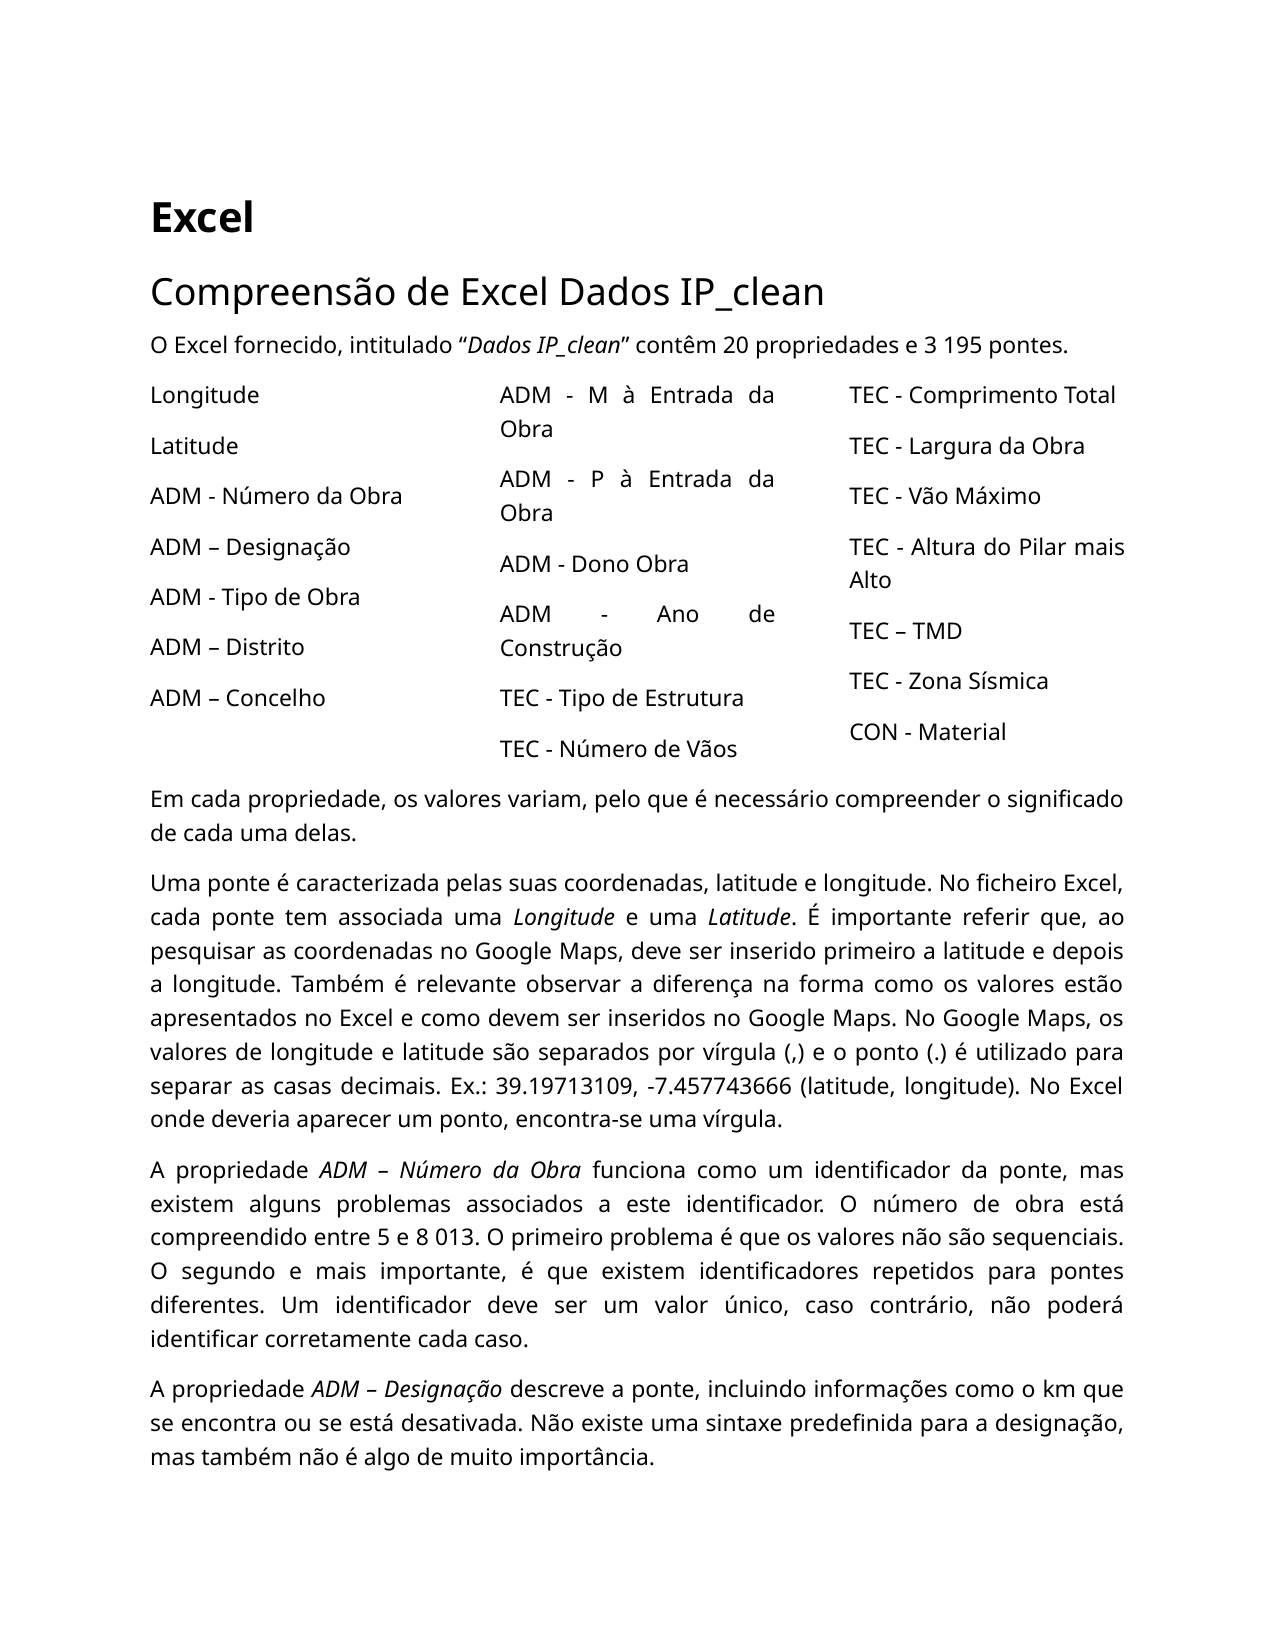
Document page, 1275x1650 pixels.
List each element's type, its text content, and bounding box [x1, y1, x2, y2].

text ADM - Número da Obra [150, 480, 426, 511]
text TEC - Número de Vãos [499, 733, 775, 764]
text Latitude [150, 430, 426, 461]
text CON - Material [849, 716, 1125, 747]
text TEC - Altura do Pilar mais Alto [849, 531, 1125, 596]
text TEC - Largura da Obra [849, 430, 1125, 461]
text ADM – Designação [150, 531, 426, 562]
subtitle Compreensão de Excel Dados IP_clean [150, 265, 1125, 316]
text Longitude [150, 379, 426, 411]
text ADM - Dono Obra [499, 548, 775, 579]
text A propriedade ADM – Número da Obra funciona como um identificador da ponte, mas existem alguns problemas associados a este identificador. O número de obra está compreendido entre 5 e 8 013. O primeiro problema é que os valores não são sequenciais. O segundo e mais importante, é que existem identificadores repetidos para pontes diferentes. Um identificador deve ser um valor único, caso contrário, não poderá identificar corretamente cada caso. [150, 1154, 1125, 1354]
text Em cada propriedade, os valores variam, pelo que é necessário compreender o significado de cada uma delas. [150, 783, 1125, 848]
text TEC - Zona Sísmica [849, 665, 1125, 696]
text TEC - Tipo de Estrutura [499, 682, 775, 713]
subtitle Excel [150, 187, 1125, 244]
text ADM - Ano de Construção [499, 598, 775, 663]
text ADM - Tipo de Obra [150, 581, 426, 612]
text A propriedade ADM – Designação descreve a ponte, incluindo informações como o km que se encontra ou se está desativada. Não existe uma sintaxe predefinida para a designação, mas também não é algo de muito importância. [150, 1373, 1125, 1472]
text ADM - P à Entrada da Obra [499, 463, 775, 528]
text O Excel fornecido, intitulado “Dados IP_clean” contêm 20 propriedades e 3 195 pontes. [150, 329, 1125, 360]
text TEC – TMD [849, 615, 1125, 646]
text Uma ponte é caracterizada pelas suas coordenadas, latitude e longitude. No ficheiro Excel, cada ponte tem associada uma Longitude e uma Latitude. É importante referir que, ao pesquisar as coordenadas no Google Maps, deve ser inserido primeiro a latitude e depois a longitude. Também é relevante observar a diferença na forma como os valores estão apresentados no Excel e como devem ser inseridos no Google Maps. No Google Maps, os valores de longitude e latitude são separados por vírgula (,) e o ponto (.) é utilizado para separar as casas decimais. Ex.: 39.19713109, -7.457743666 (latitude, longitude). No Excel onde deveria aparecer um ponto, encontra-se uma vírgula. [150, 867, 1125, 1135]
text TEC - Vão Máximo [849, 480, 1125, 511]
text TEC - Comprimento Total [849, 379, 1125, 411]
text ADM – Concelho [150, 682, 426, 713]
text ADM – Distrito [150, 631, 426, 663]
text ADM - M à Entrada da Obra [499, 379, 775, 444]
